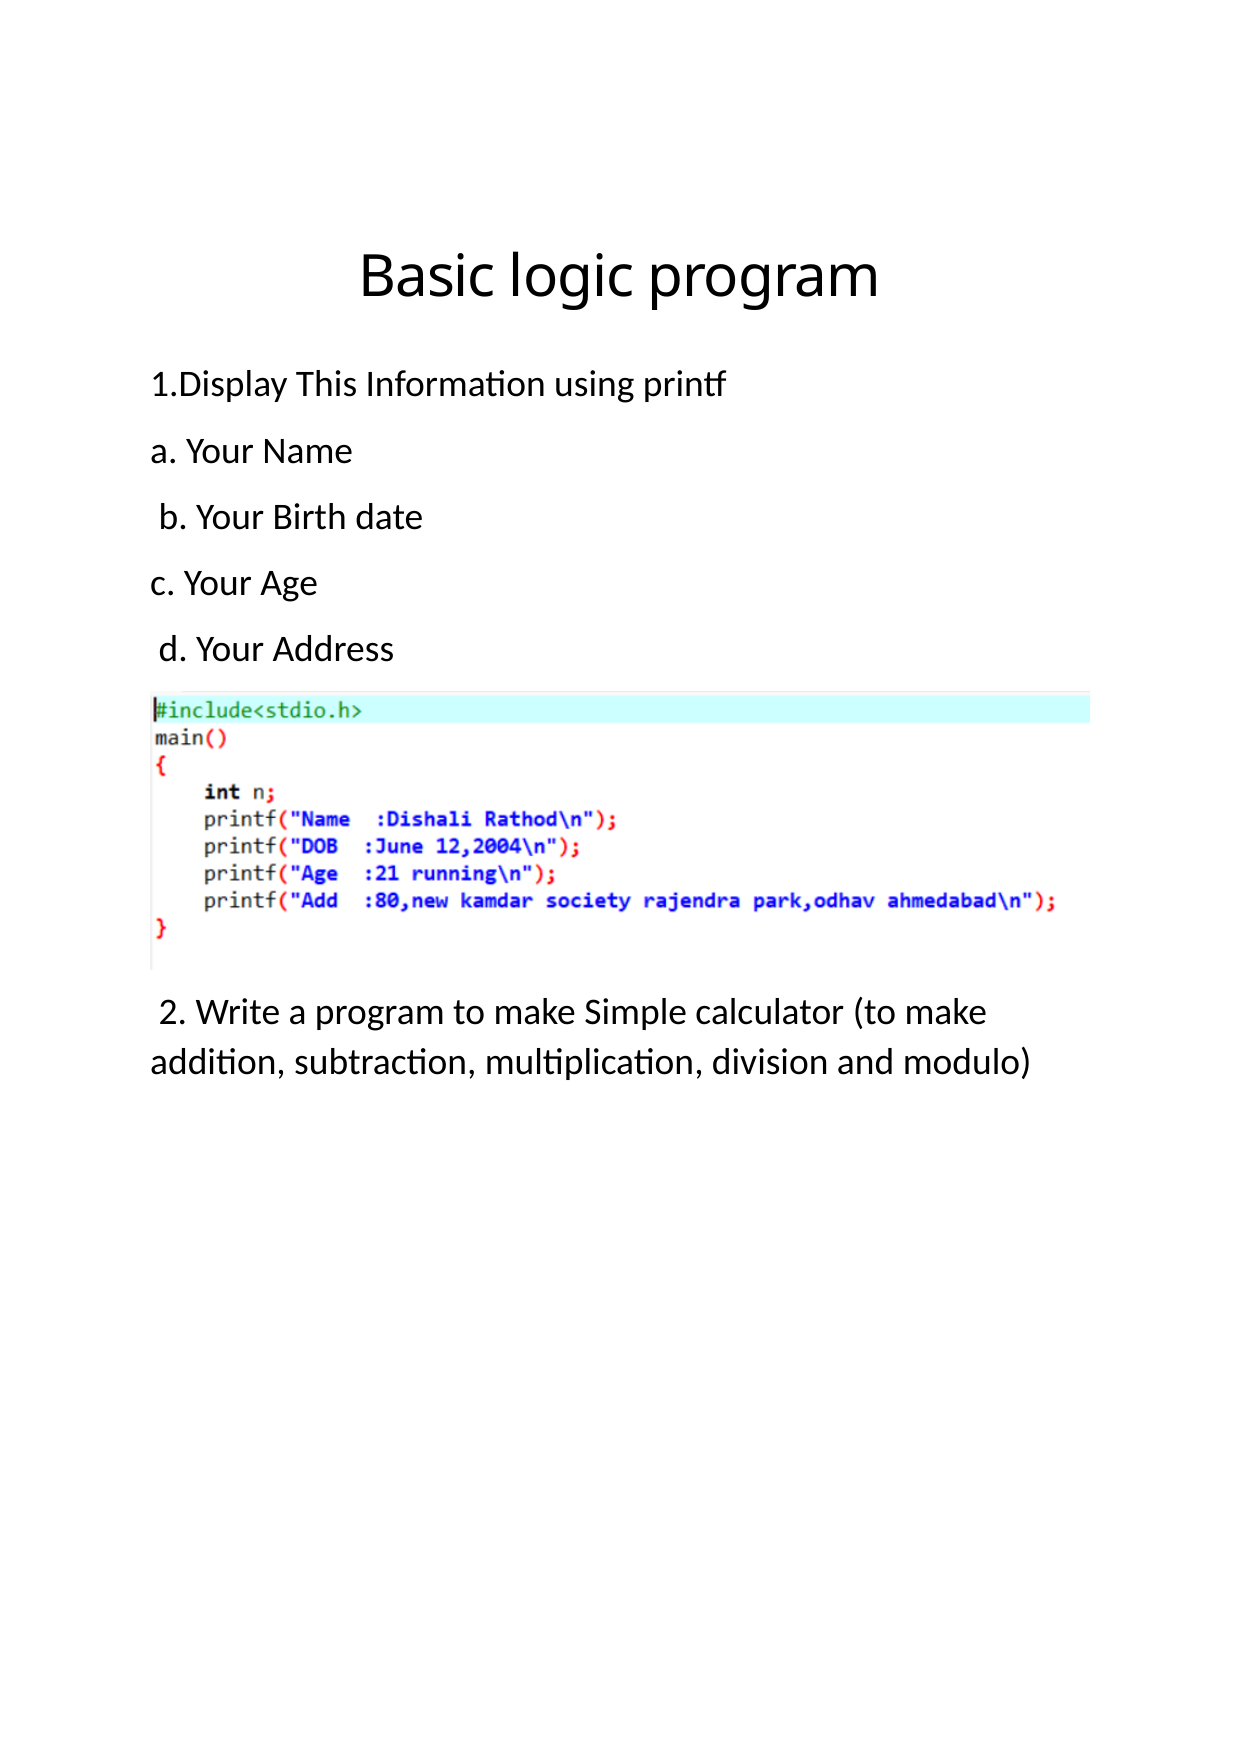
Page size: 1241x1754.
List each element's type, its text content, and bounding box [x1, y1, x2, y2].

text d. Your Address [150, 625, 1090, 671]
picture [150, 691, 1091, 970]
title Basic logic program [150, 234, 1090, 313]
text 1.Display This Information using printf [150, 360, 1090, 406]
text 2. Write a program to make Simple calculator (to make addition, subtraction, multiplication, division and modulo) [150, 988, 1090, 1084]
text c. Your Age [150, 559, 1090, 605]
text b. Your Birth date [150, 493, 1090, 538]
text a. Your Name [150, 427, 1090, 472]
